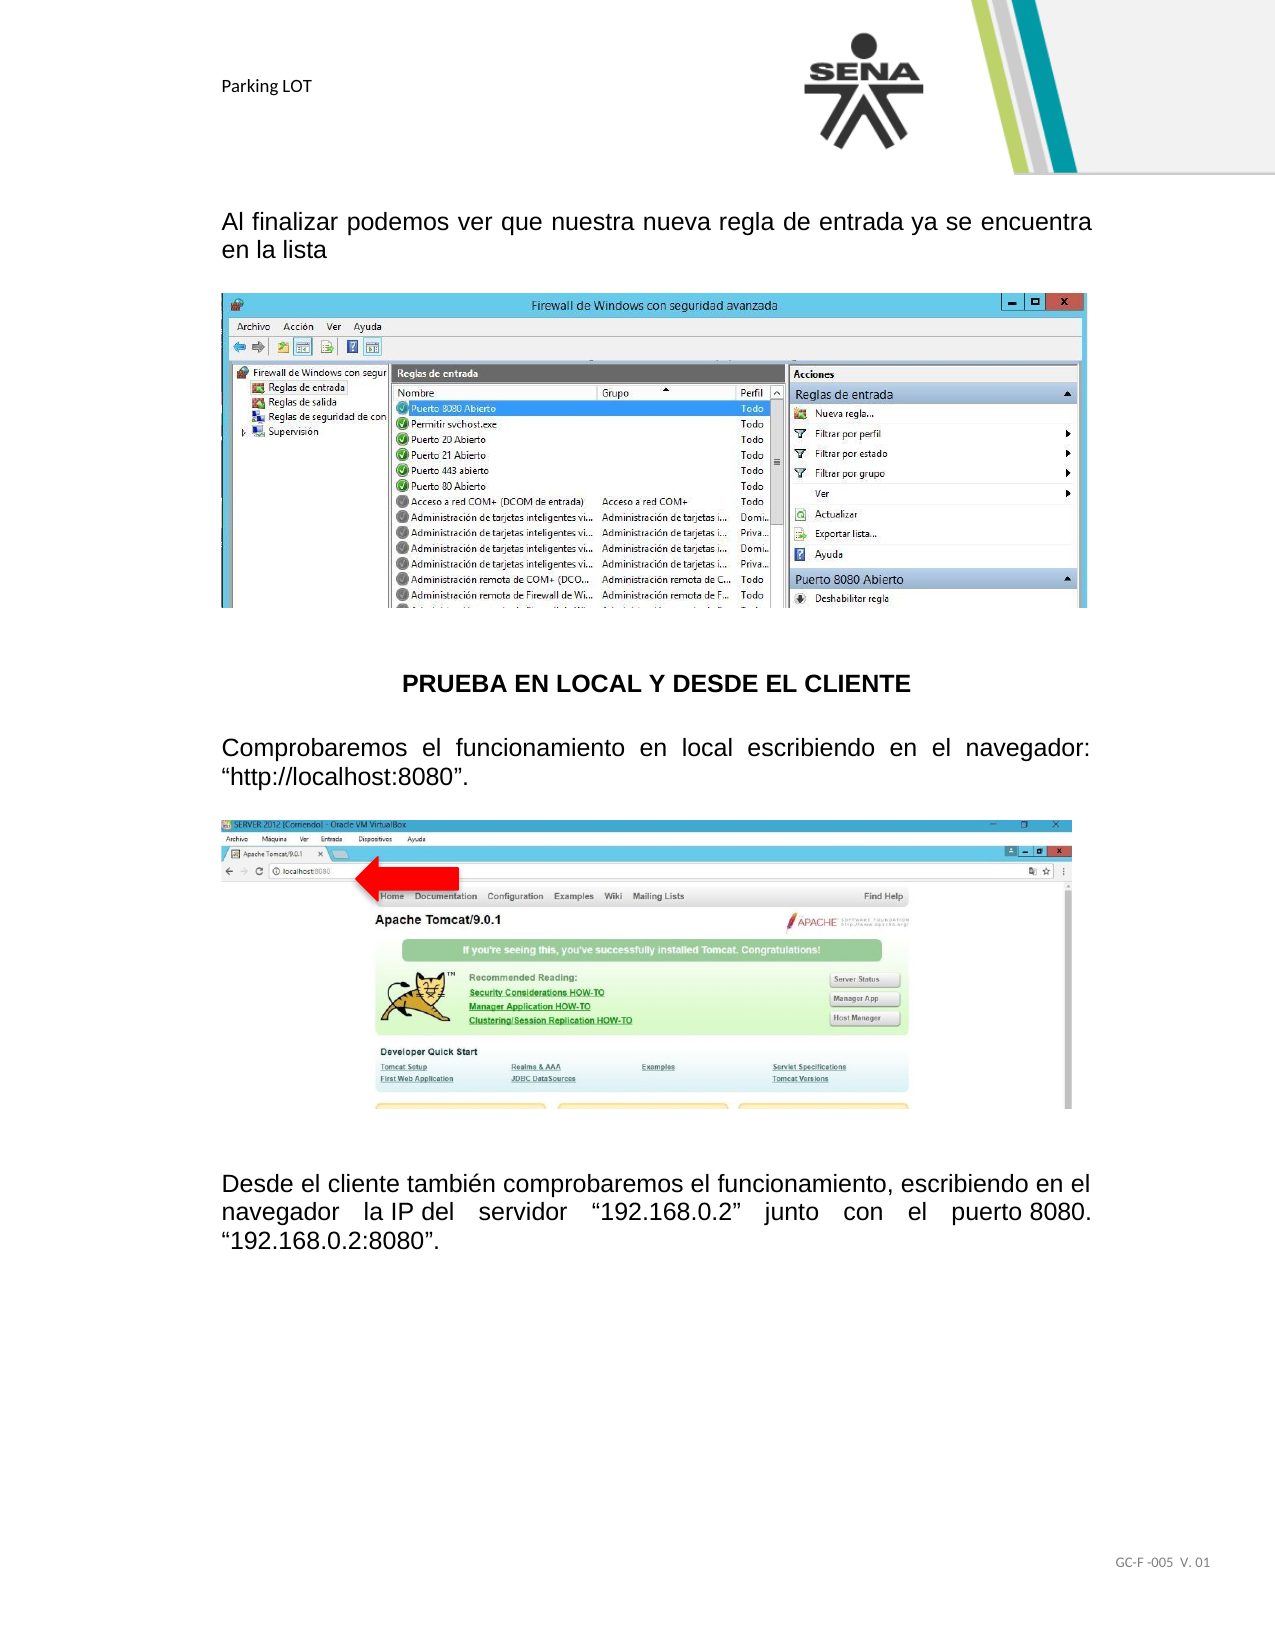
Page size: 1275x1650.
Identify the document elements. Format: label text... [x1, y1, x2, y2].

picture [768, 0, 1275, 175]
text Desde el cliente también comprobaremos el funcionamiento, escribiendo en el navegador la IP del servidor “192.168.0.2” junto con el puerto 8080. “192.168.0.2:8080”. [221, 1169, 1092, 1255]
picture [221, 293, 1088, 608]
text Al finalizar podemos ver que nuestra nueva regla de entrada ya se encuentra en la lista [221, 207, 1092, 264]
picture [221, 820, 1072, 1109]
text Comprobaremos el funcionamiento en local escribiendo en el navegador: “http://localhost:8080”. [221, 733, 1092, 791]
subtitle PRUEBA EN LOCAL Y DESDE EL CLIENTE [221, 669, 1092, 698]
